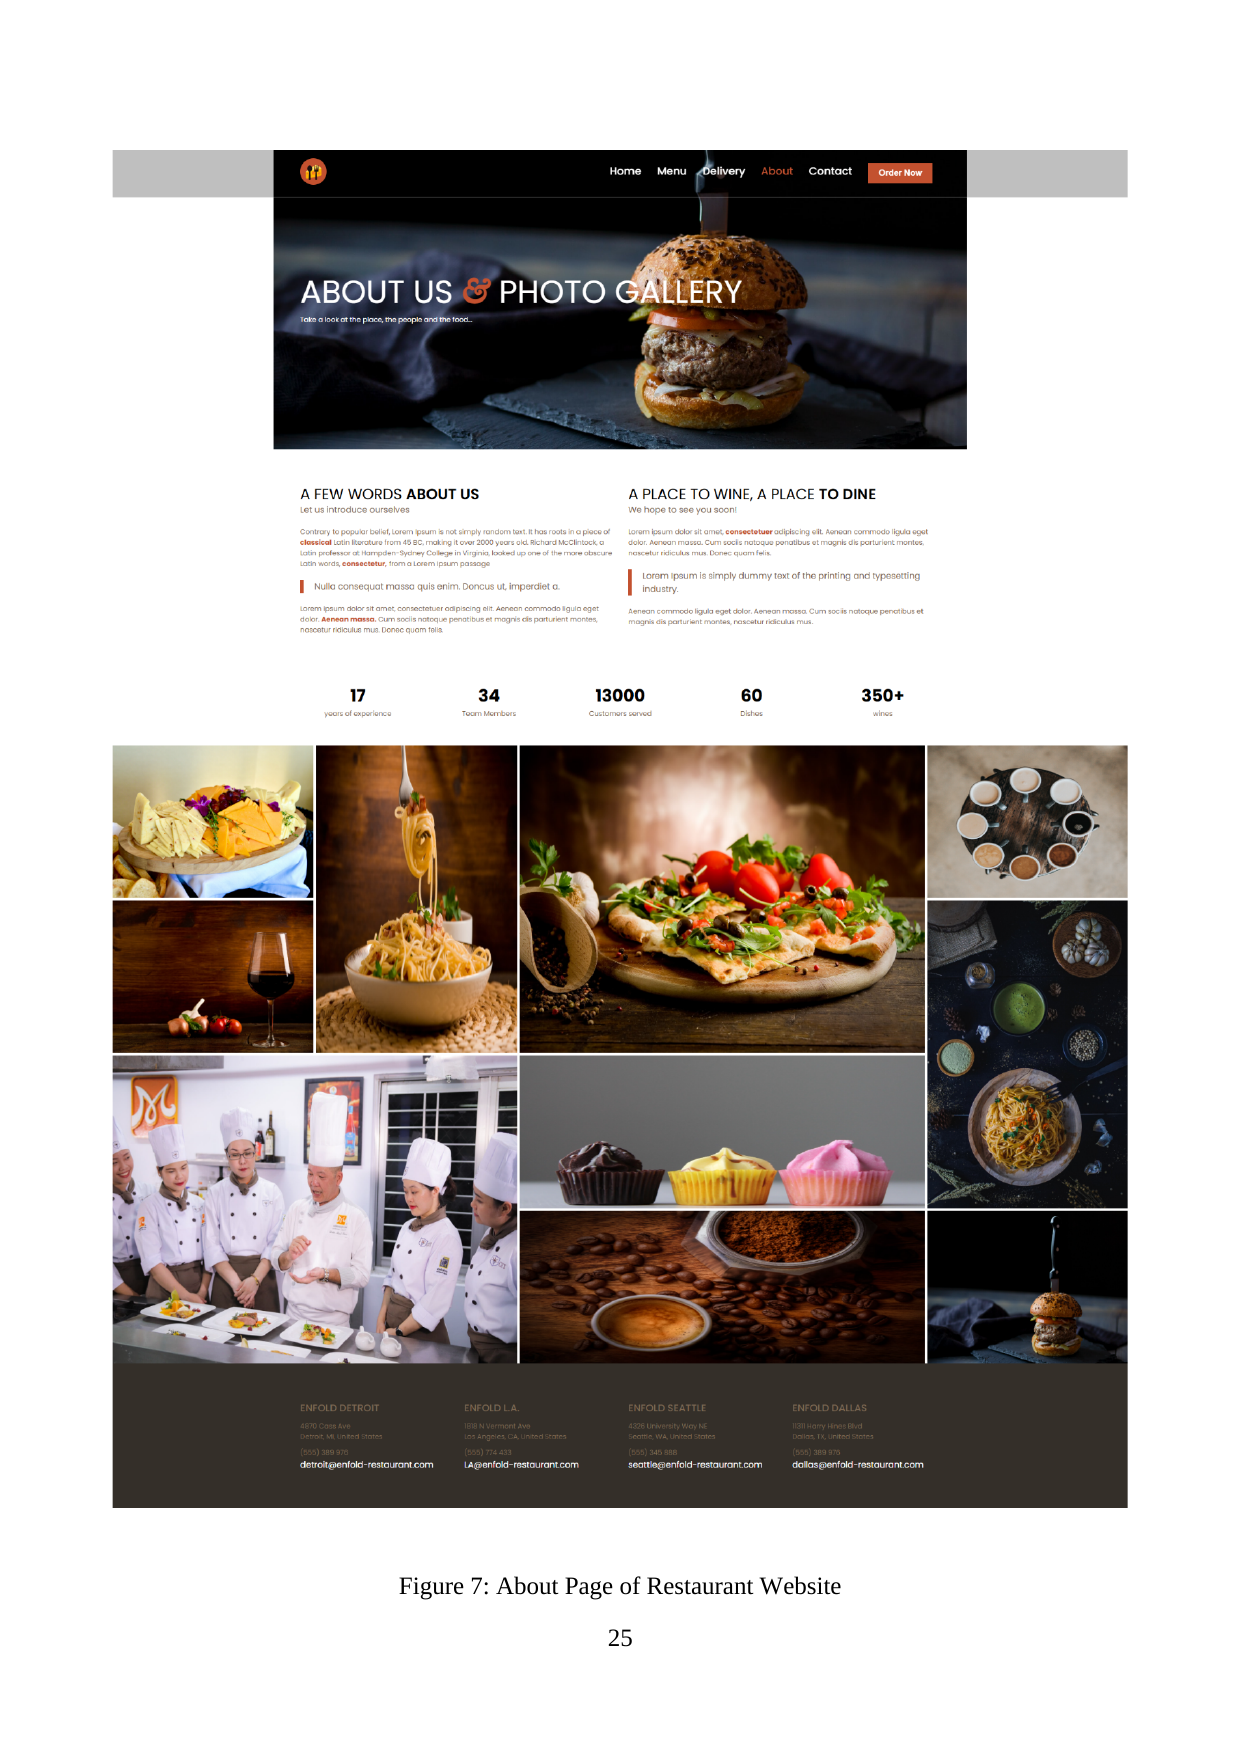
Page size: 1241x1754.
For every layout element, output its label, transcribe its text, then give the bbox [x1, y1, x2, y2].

text Figure 7: About Page of Restaurant Website [112, 1571, 1128, 1600]
picture [112, 150, 1128, 1508]
